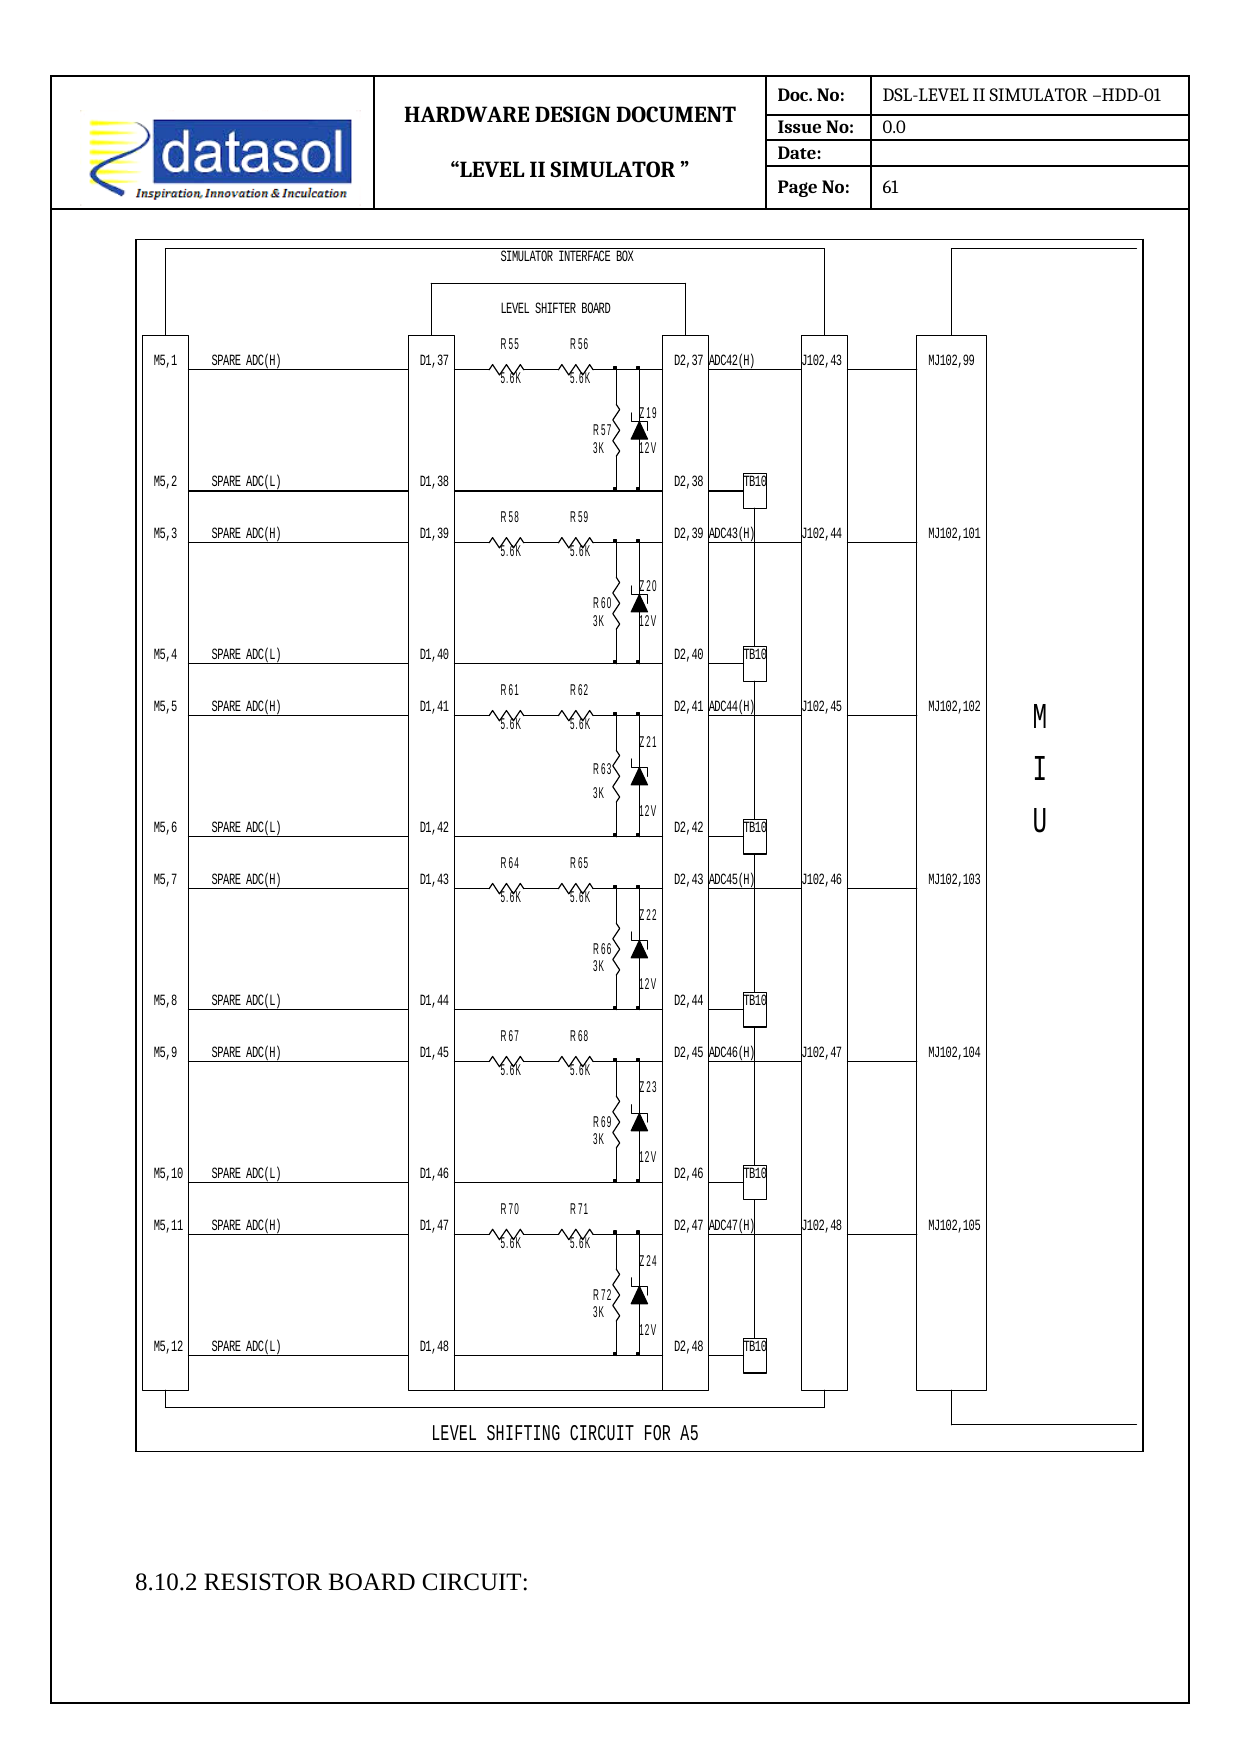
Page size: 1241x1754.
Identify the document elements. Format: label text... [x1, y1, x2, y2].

text 8.10.2 RESISTOR BOARD CIRCUIT: [135, 1567, 1105, 1596]
picture [80, 110, 361, 206]
